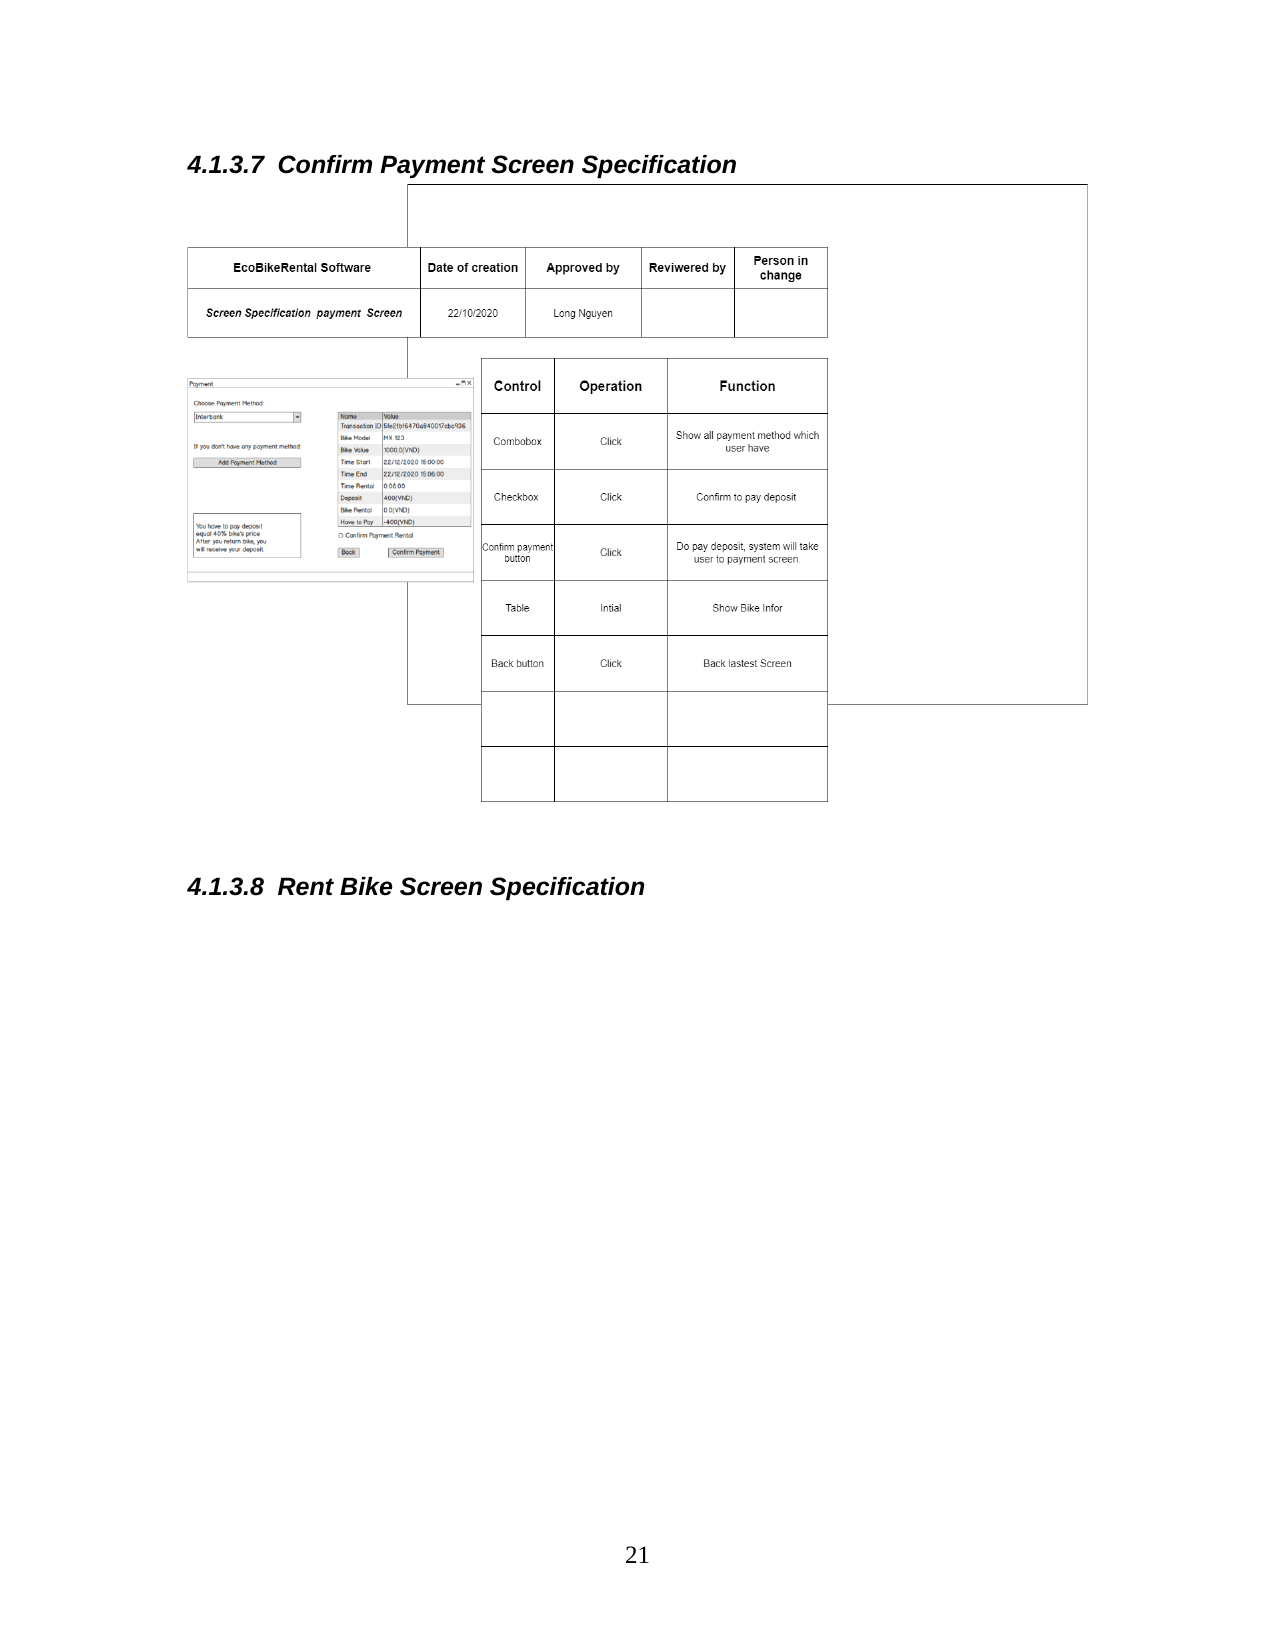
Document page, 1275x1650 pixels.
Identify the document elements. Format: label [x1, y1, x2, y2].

picture [187, 184, 1088, 802]
